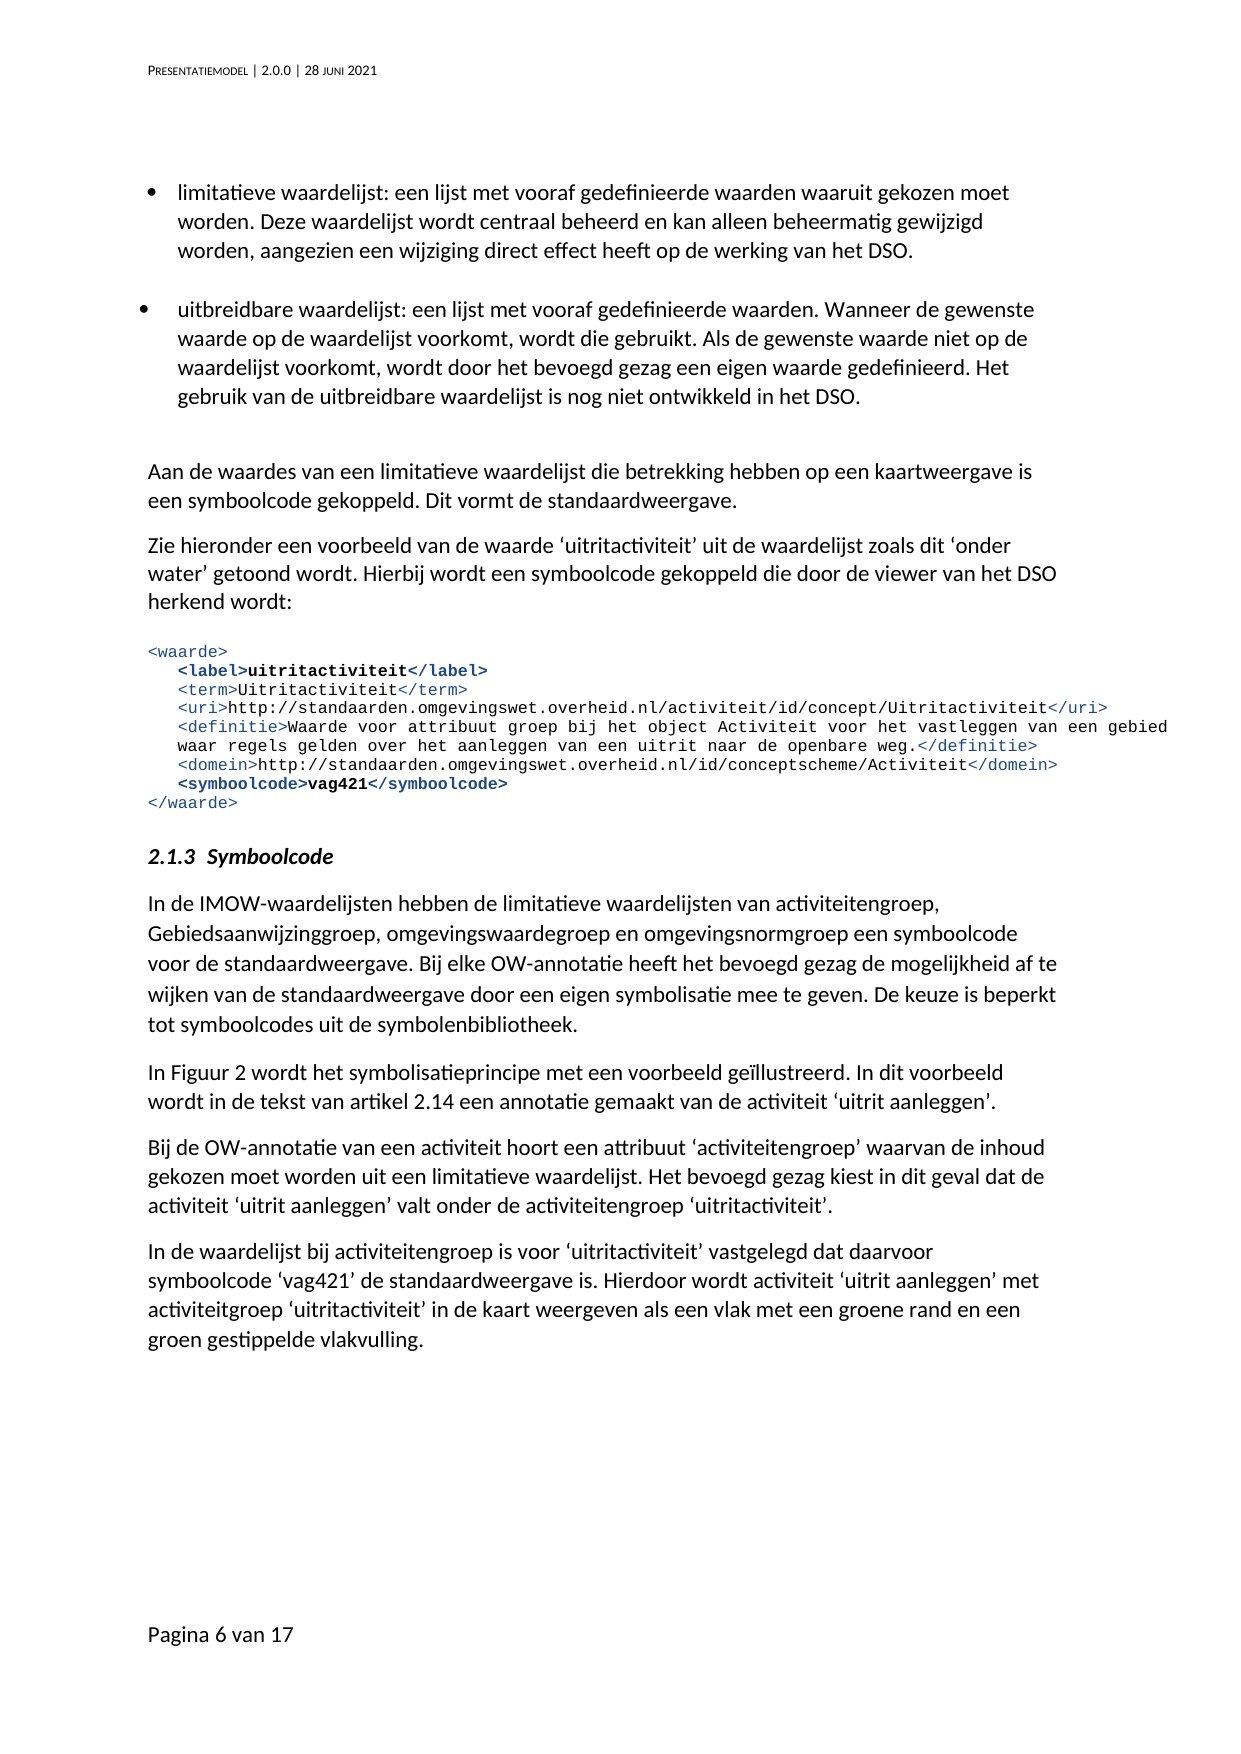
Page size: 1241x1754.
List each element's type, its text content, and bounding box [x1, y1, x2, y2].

text <uri>http://standaarden.omgevingswet.overheid.nl/activiteit/id/concept/Uitritactiviteit</uri> [148, 700, 1181, 719]
text <domein>http://standaarden.omgevingswet.overheid.nl/id/conceptscheme/Activiteit</domein> [148, 757, 1181, 775]
text </waarde> [148, 794, 1181, 813]
text Bij de OW-annotatie van een activiteit hoort een attribuut ‘activiteitengroep’ waarvan de inhoud gekozen moet worden uit een limitatieve waardelijst. Het bevoegd gezag kiest in dit geval dat de activiteit ‘uitrit aanleggen’ valt onder de activiteitengroep ‘uitritactiviteit’. [148, 1132, 1063, 1219]
text limitatieve waardelijst: een lijst met vooraf gedefinieerde waarden waaruit gekozen moet worden. Deze waardelijst wordt centraal beheerd en kan alleen beheermatig gewijzigd worden, aangezien een wijziging direct effect heeft op de werking van het DSO. [148, 177, 1063, 265]
text <label>uitritactiviteit</label> [148, 662, 1181, 681]
text In de IMOW-waardelijsten hebben de limitatieve waardelijsten van activiteitengroep, Gebiedsaanwijzinggroep, omgevingswaardegroep en omgevingsnormgroep een symboolcode voor de standaardweergave. Bij elke OW-annotatie heeft het bevoegd gezag de mogelijkheid af te wijken van de standaardweergave door een eigen symbolisatie mee te geven. De keuze is beperkt tot symboolcodes uit de symbolenbibliotheek. [148, 889, 1063, 1038]
text Aan de waardes van een limitatieve waardelijst die betrekking hebben op een kaartweergave is een symboolcode gekoppeld. Dit vormt de standaardweergave. [148, 456, 1063, 515]
text In de waardelijst bij activiteitengroep is voor ‘uitritactiviteit’ vastgelegd dat daarvoor symboolcode ‘vag421’ de standaardweergave is. Hierdoor wordt activiteit ‘uitrit aanleggen’ met activiteitgroep ‘uitritactiviteit’ in de kaart weergeven als een vlak met een groene rand en een groen gestippelde vlakvulling. [148, 1236, 1063, 1353]
text Zie hieronder een voorbeeld van de waarde ‘uitritactiviteit’ uit de waardelijst zoals dit ‘onder water’ getoond wordt. Hierbij wordt een symboolcode gekoppeld die door de viewer van het DSO herkend wordt: [148, 531, 1063, 615]
text <definitie>Waarde voor attribuut groep bij het object Activiteit voor het vastleggen van een gebied waar regels gelden over het aanleggen van een uitrit naar de openbare weg.</definitie> [148, 719, 1181, 757]
text In Figuur 2 wordt het symbolisatieprincipe met een voorbeeld geïllustreerd. In dit voorbeeld wordt in de tekst van artikel 2.14 een annotatie gemaakt van de activiteit ‘uitrit aanleggen’. [148, 1057, 1063, 1115]
subtitle Symboolcode [148, 842, 1063, 870]
text <waarde> [148, 643, 1181, 662]
list uitbreidbare waardelijst: een lijst met vooraf gedefinieerde waarden. Wanneer de gewenste waarde op de waardelijst voorkomt, wordt die gebruikt. Als de gewenste waarde niet op de waardelijst voorkomt, wordt door het bevoegd gezag een eigen waarde gedefinieerd. Het gebruik van de uitbreidbare waardelijst is nog niet ontwikkeld in het DSO. [140, 294, 1063, 411]
text <symboolcode>vag421</symboolcode> [148, 775, 1181, 794]
text <term>Uitritactiviteit</term> [148, 681, 1181, 700]
